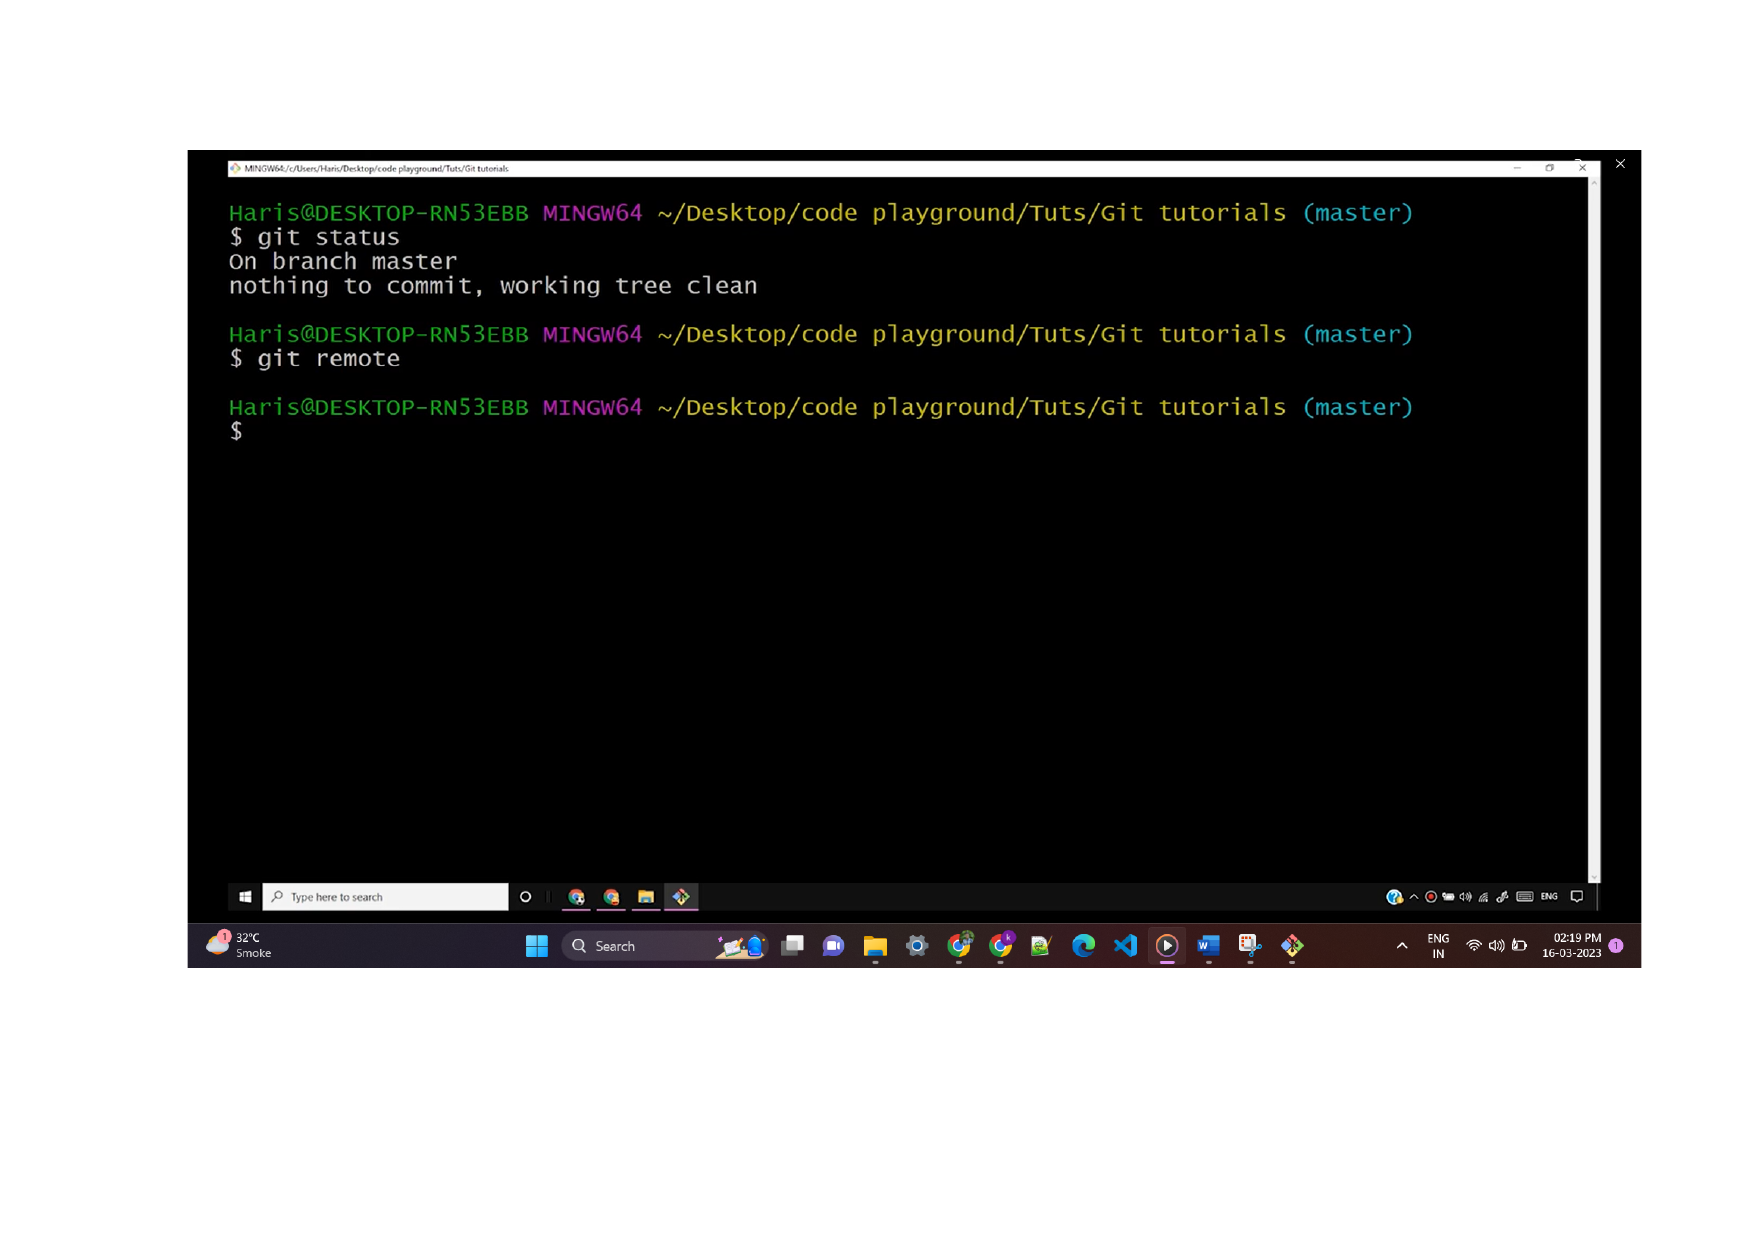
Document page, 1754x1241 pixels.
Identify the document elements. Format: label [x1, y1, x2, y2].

picture [187, 150, 1642, 968]
